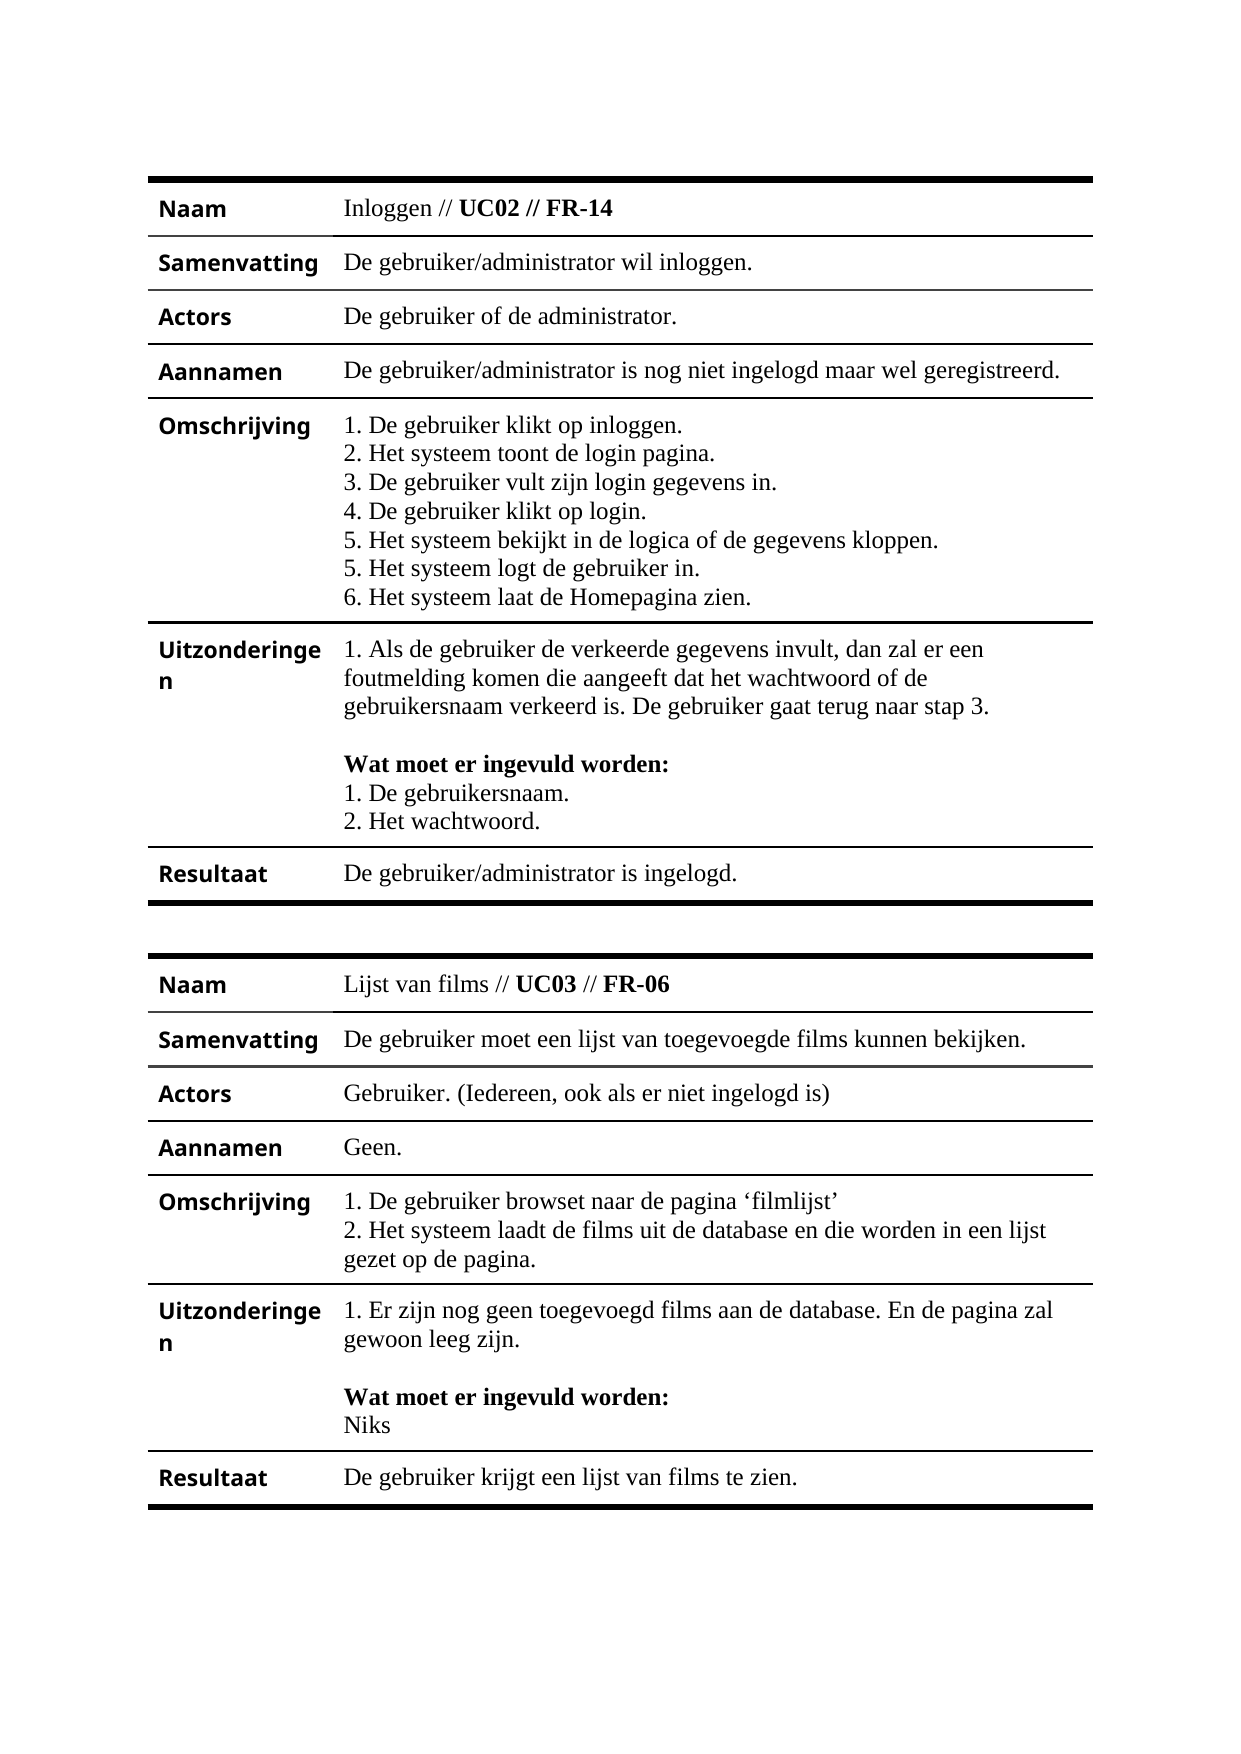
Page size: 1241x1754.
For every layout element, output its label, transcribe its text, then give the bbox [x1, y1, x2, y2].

table_header Inloggen // UC02 // FR-14 [333, 183, 1093, 235]
table_cell De gebruiker/administrator is nog niet ingelogd maar wel geregistreerd. [333, 345, 1093, 397]
table_cell Uitzonderingen [148, 1285, 333, 1449]
table_header Lijst van films // UC03 // FR-06 [333, 959, 1093, 1011]
table_cell Resultaat [148, 1452, 333, 1504]
table_cell Samenvatting [148, 237, 333, 289]
table_cell De gebruiker moet een lijst van toegevoegde films kunnen bekijken. [333, 1013, 1093, 1065]
table_cell De gebruiker krijgt een lijst van films te zien. [333, 1452, 1093, 1504]
table_header Naam [148, 183, 333, 235]
table_cell Omschrijving [148, 399, 333, 621]
table_cell 1. Als de gebruiker de verkeerde gegevens invult, dan zal er een foutmelding komen die aangeeft dat het wachtwoord of de gebruikersnaam verkeerd is. De gebruiker gaat terug naar stap 3. Wat moet er ingevuld worden: 1. De gebruikersnaam. 2. Het wachtwoord. [333, 624, 1093, 846]
table_cell 1. Er zijn nog geen toegevoegd films aan de database. En de pagina zal gewoon leeg zijn. Wat moet er ingevuld worden: Niks [333, 1285, 1093, 1449]
table_cell Omschrijving [148, 1176, 333, 1283]
table_cell Aannamen [148, 1122, 333, 1174]
table_cell Gebruiker. (Iedereen, ook als er niet ingelogd is) [333, 1068, 1093, 1119]
table_cell Actors [148, 291, 333, 343]
table_cell 1. De gebruiker klikt op inloggen. 2. Het systeem toont de login pagina. 3. De gebruiker vult zijn login gegevens in. 4. De gebruiker klikt op login. 5. Het systeem bekijkt in de logica of de gegevens kloppen. 5. Het systeem logt de gebruiker in. 6. Het systeem laat de Homepagina zien. [333, 399, 1093, 621]
table_header Naam [148, 959, 333, 1011]
table_cell De gebruiker of de administrator. [333, 291, 1093, 343]
table_cell Samenvatting [148, 1013, 333, 1065]
table_cell De gebruiker/administrator wil inloggen. [333, 237, 1093, 289]
table_cell Resultaat [148, 848, 333, 900]
table_cell 1. De gebruiker browset naar de pagina ‘filmlijst’ 2. Het systeem laadt de films uit de database en die worden in een lijst gezet op de pagina. [333, 1176, 1093, 1283]
table_cell Aannamen [148, 345, 333, 397]
table_cell Uitzonderingen [148, 624, 333, 846]
table_cell De gebruiker/administrator is ingelogd. [333, 848, 1093, 900]
table_cell Geen. [333, 1122, 1093, 1174]
table_cell Actors [148, 1068, 333, 1119]
